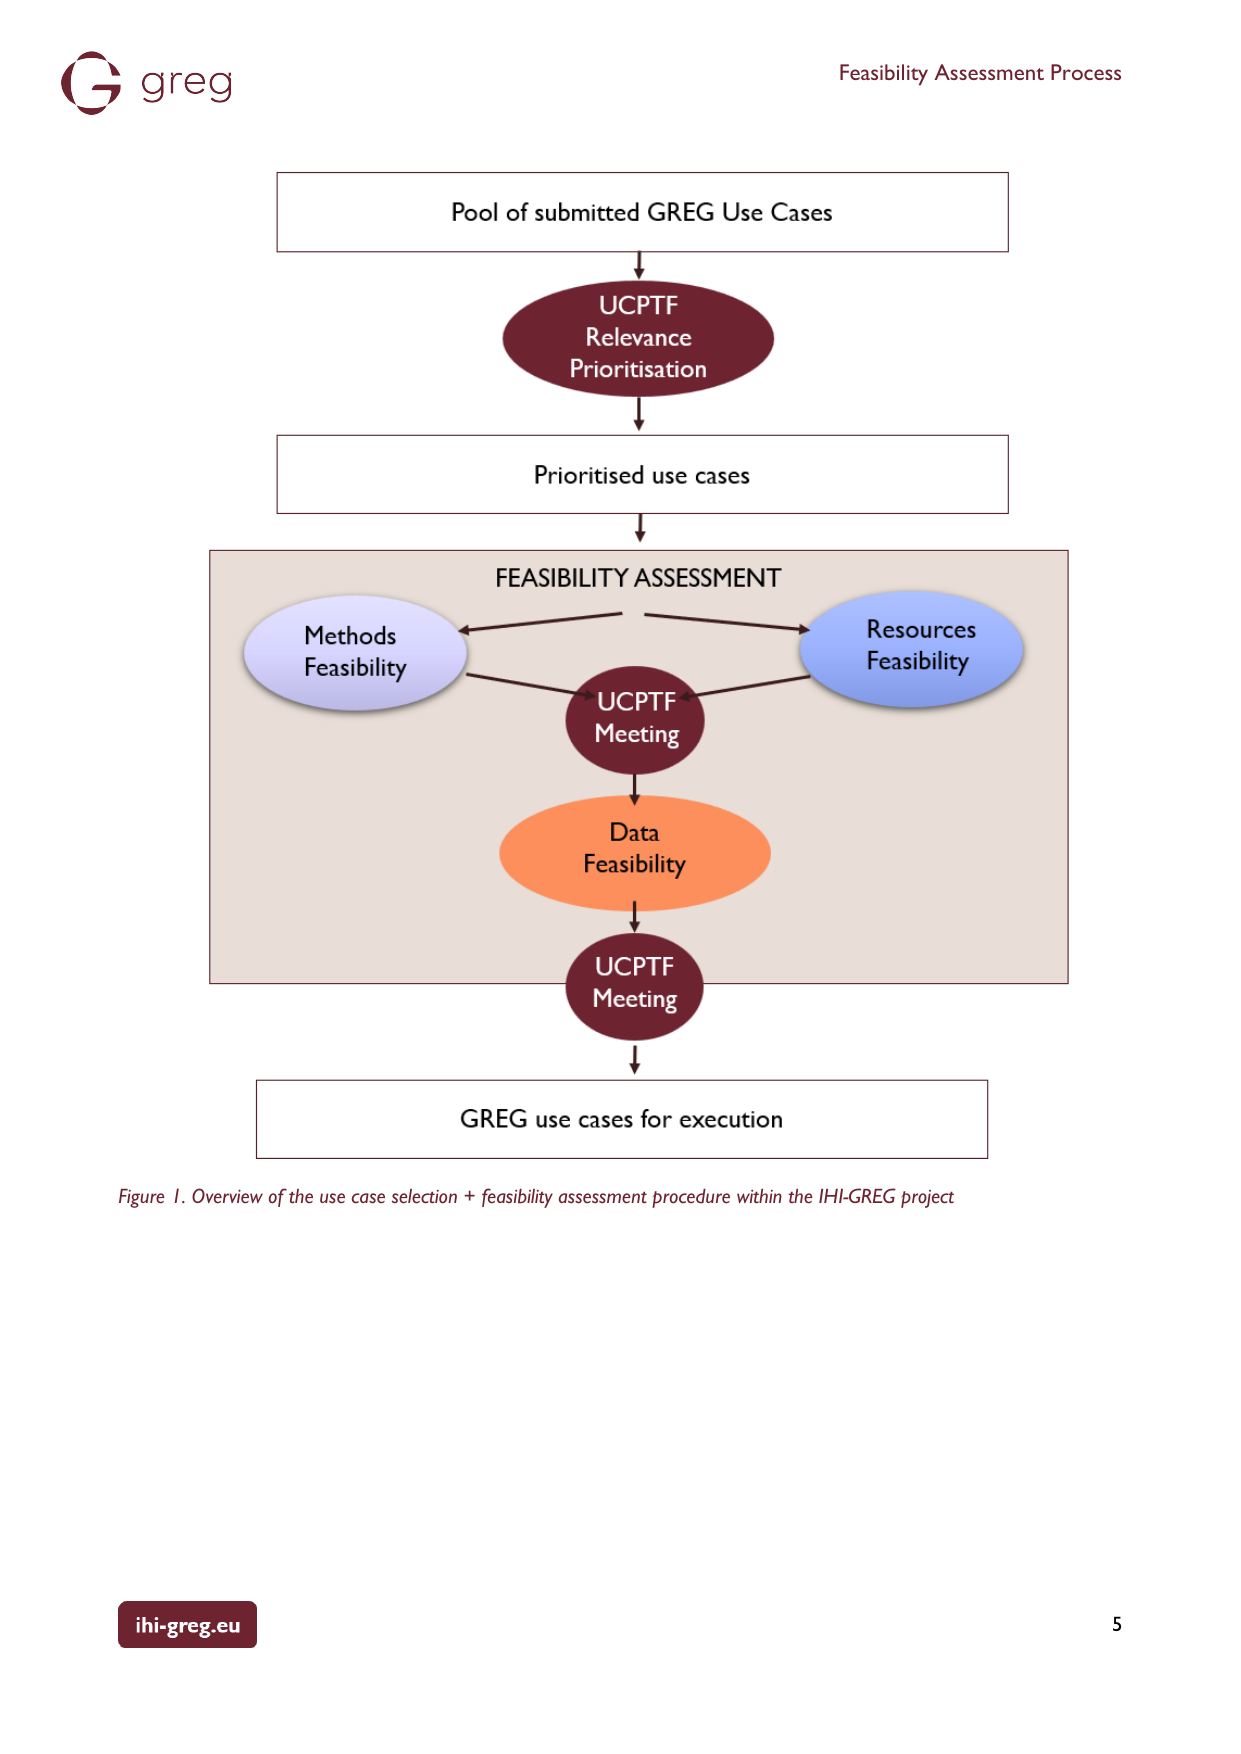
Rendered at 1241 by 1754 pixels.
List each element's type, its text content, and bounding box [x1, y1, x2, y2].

picture [118, 159, 1123, 1159]
picture [48, 34, 244, 132]
picture [118, 1601, 257, 1651]
text Figure 1. Overview of the use case selection + feasibility assessment procedure within the IHI-GREG project [118, 1184, 1122, 1208]
